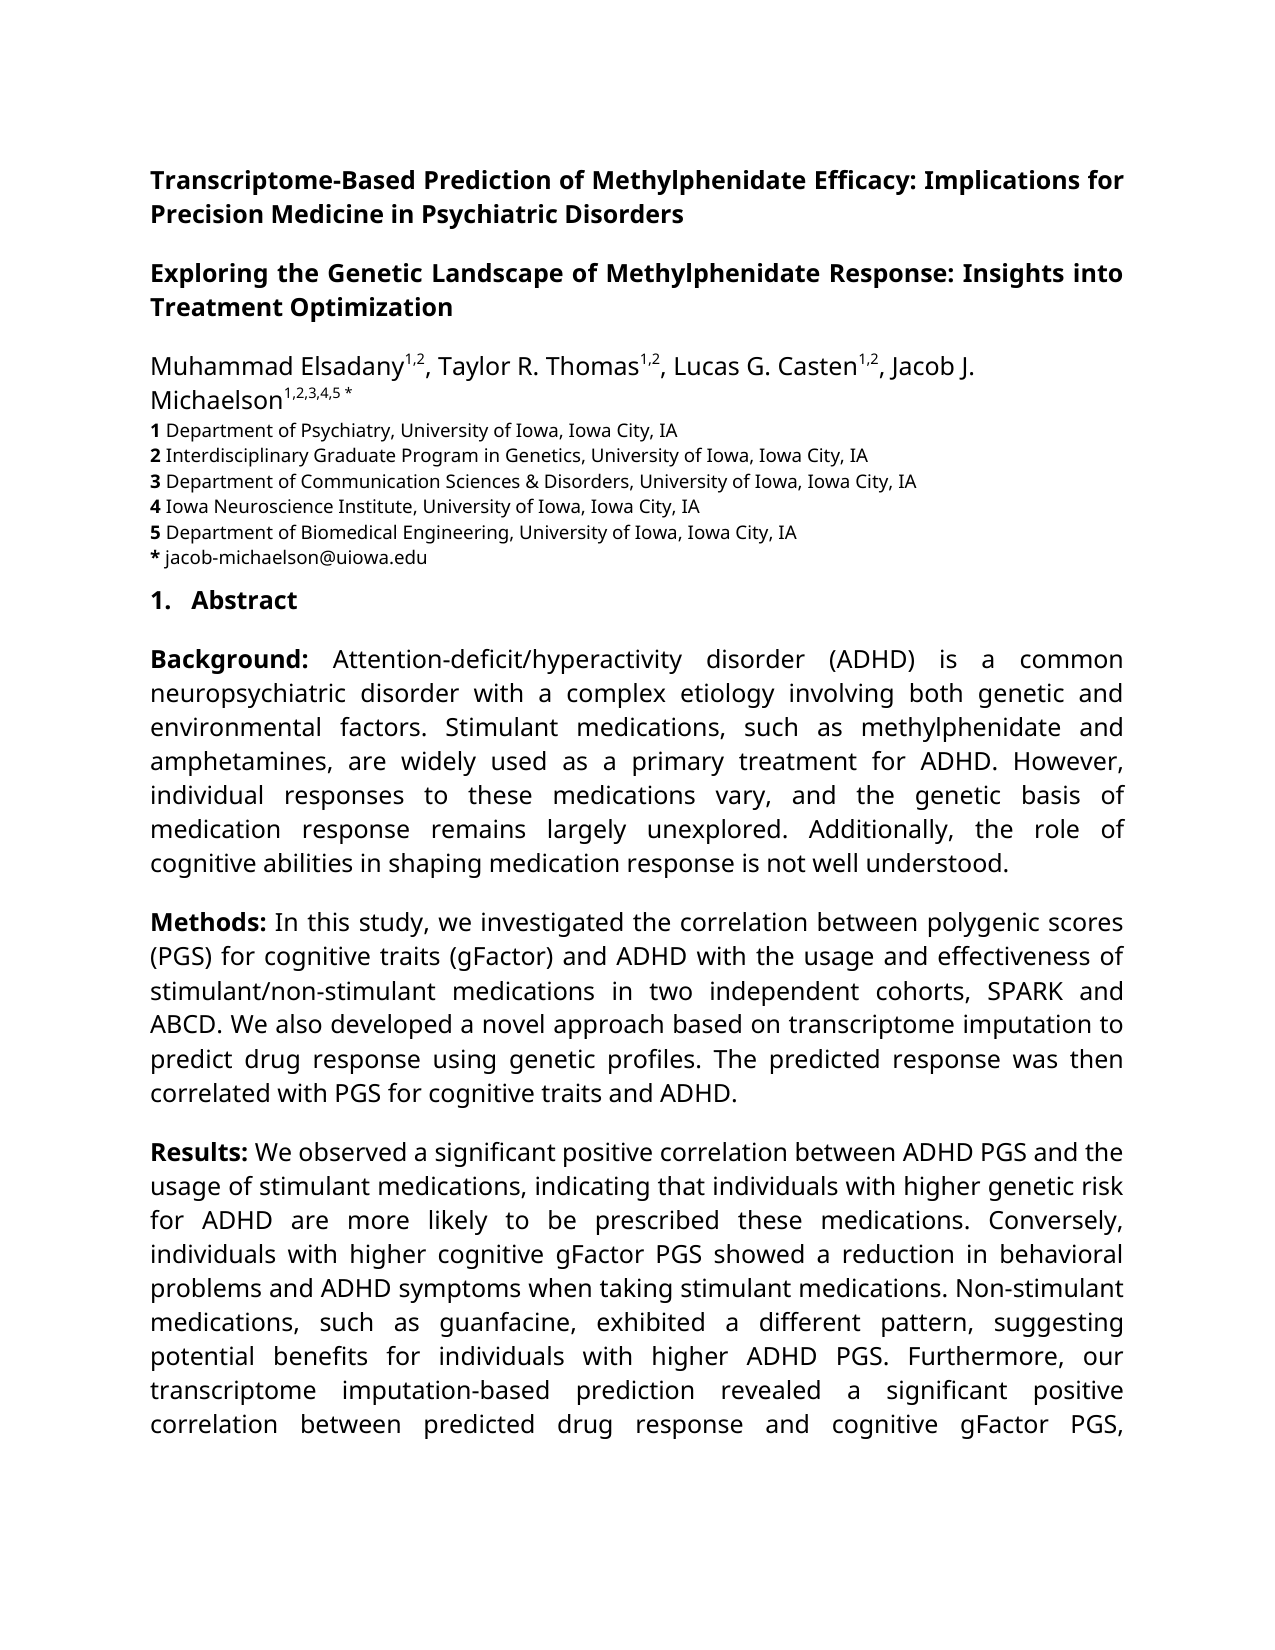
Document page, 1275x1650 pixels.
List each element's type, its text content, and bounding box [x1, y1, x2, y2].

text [150, 1134, 1125, 1441]
text Muhammad Elsadany1,2, Taylor R. Thomas1,2, Lucas G. Casten1,2, Jacob J. Michaelson1,2,3,4,5 * [150, 349, 1125, 417]
text Methods: In this study, we investigated the correlation between polygenic scores (PGS) for cognitive traits (gFactor) and ADHD with the usage and effectiveness of stimulant/non-stimulant medications in two independent cohorts, SPARK and ABCD. We also developed a novel approach based on transcriptome imputation to predict drug response using genetic profiles. The predicted response was then correlated with PGS for cognitive traits and ADHD. [150, 905, 1125, 1109]
subtitle 1. Abstract [150, 582, 1125, 617]
text 1 Department of Psychiatry, University of Iowa, Iowa City, IA [150, 417, 1125, 442]
text * jacob-michaelson@uiowa.edu [150, 544, 1125, 570]
subtitle Exploring the Genetic Landscape of Methylphenidate Response: Insights into Treatment Optimization [150, 256, 1125, 324]
text 3 Department of Communication Sciences & Disorders, University of Iowa, Iowa City, IA [150, 468, 1125, 493]
text 2 Interdisciplinary Graduate Program in Genetics, University of Iowa, Iowa City, IA [150, 442, 1125, 468]
text 4 Iowa Neuroscience Institute, University of Iowa, Iowa City, IA [150, 493, 1125, 519]
subtitle Transcriptome-Based Prediction of Methylphenidate Efficacy: Implications for Precision Medicine in Psychiatric Disorders [150, 162, 1125, 231]
text Background: Attention-deficit/hyperactivity disorder (ADHD) is a common neuropsychiatric disorder with a complex etiology involving both genetic and environmental factors. Stimulant medications, such as methylphenidate and amphetamines, are widely used as a primary treatment for ADHD. However, individual responses to these medications vary, and the genetic basis of medication response remains largely unexplored. Additionally, the role of cognitive abilities in shaping medication response is not well understood. [150, 642, 1125, 880]
text 5 Department of Biomedical Engineering, University of Iowa, Iowa City, IA [150, 519, 1125, 544]
